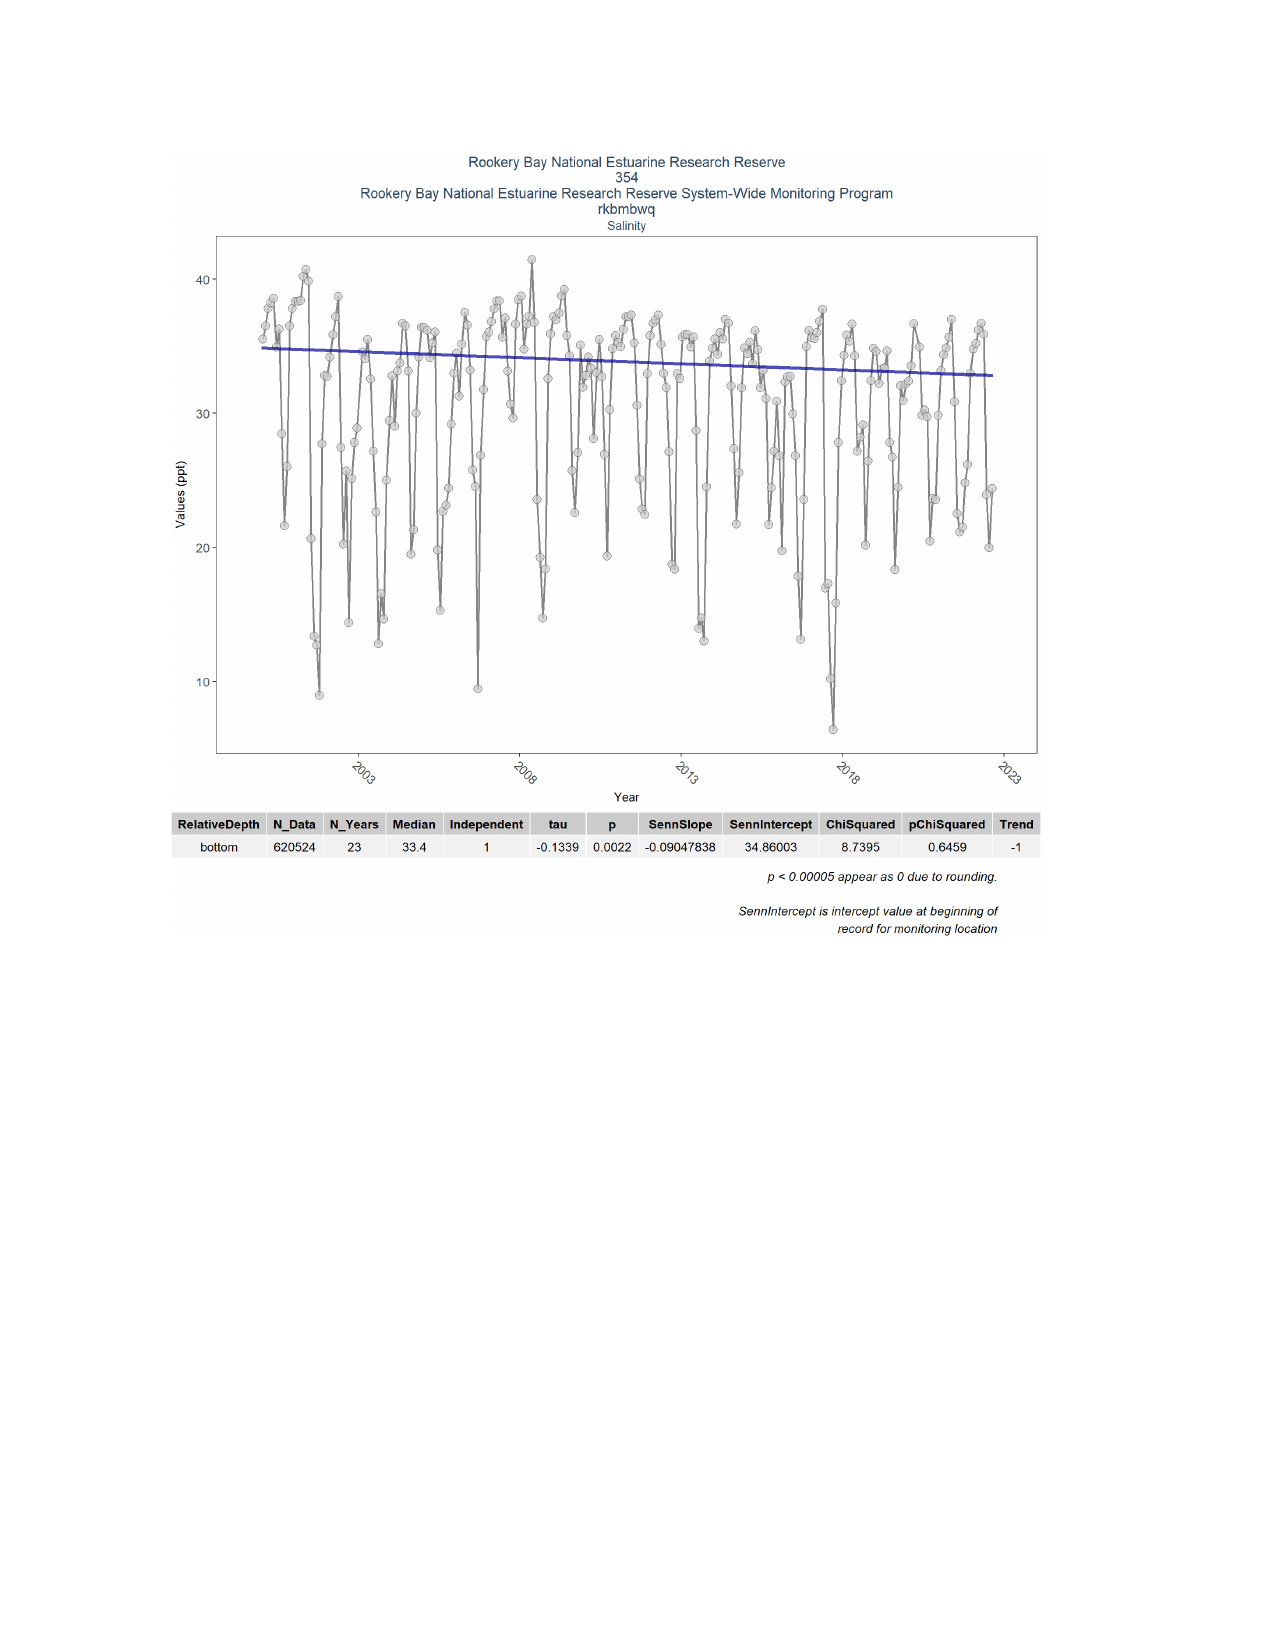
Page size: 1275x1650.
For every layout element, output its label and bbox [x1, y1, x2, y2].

picture [168, 150, 1044, 938]
